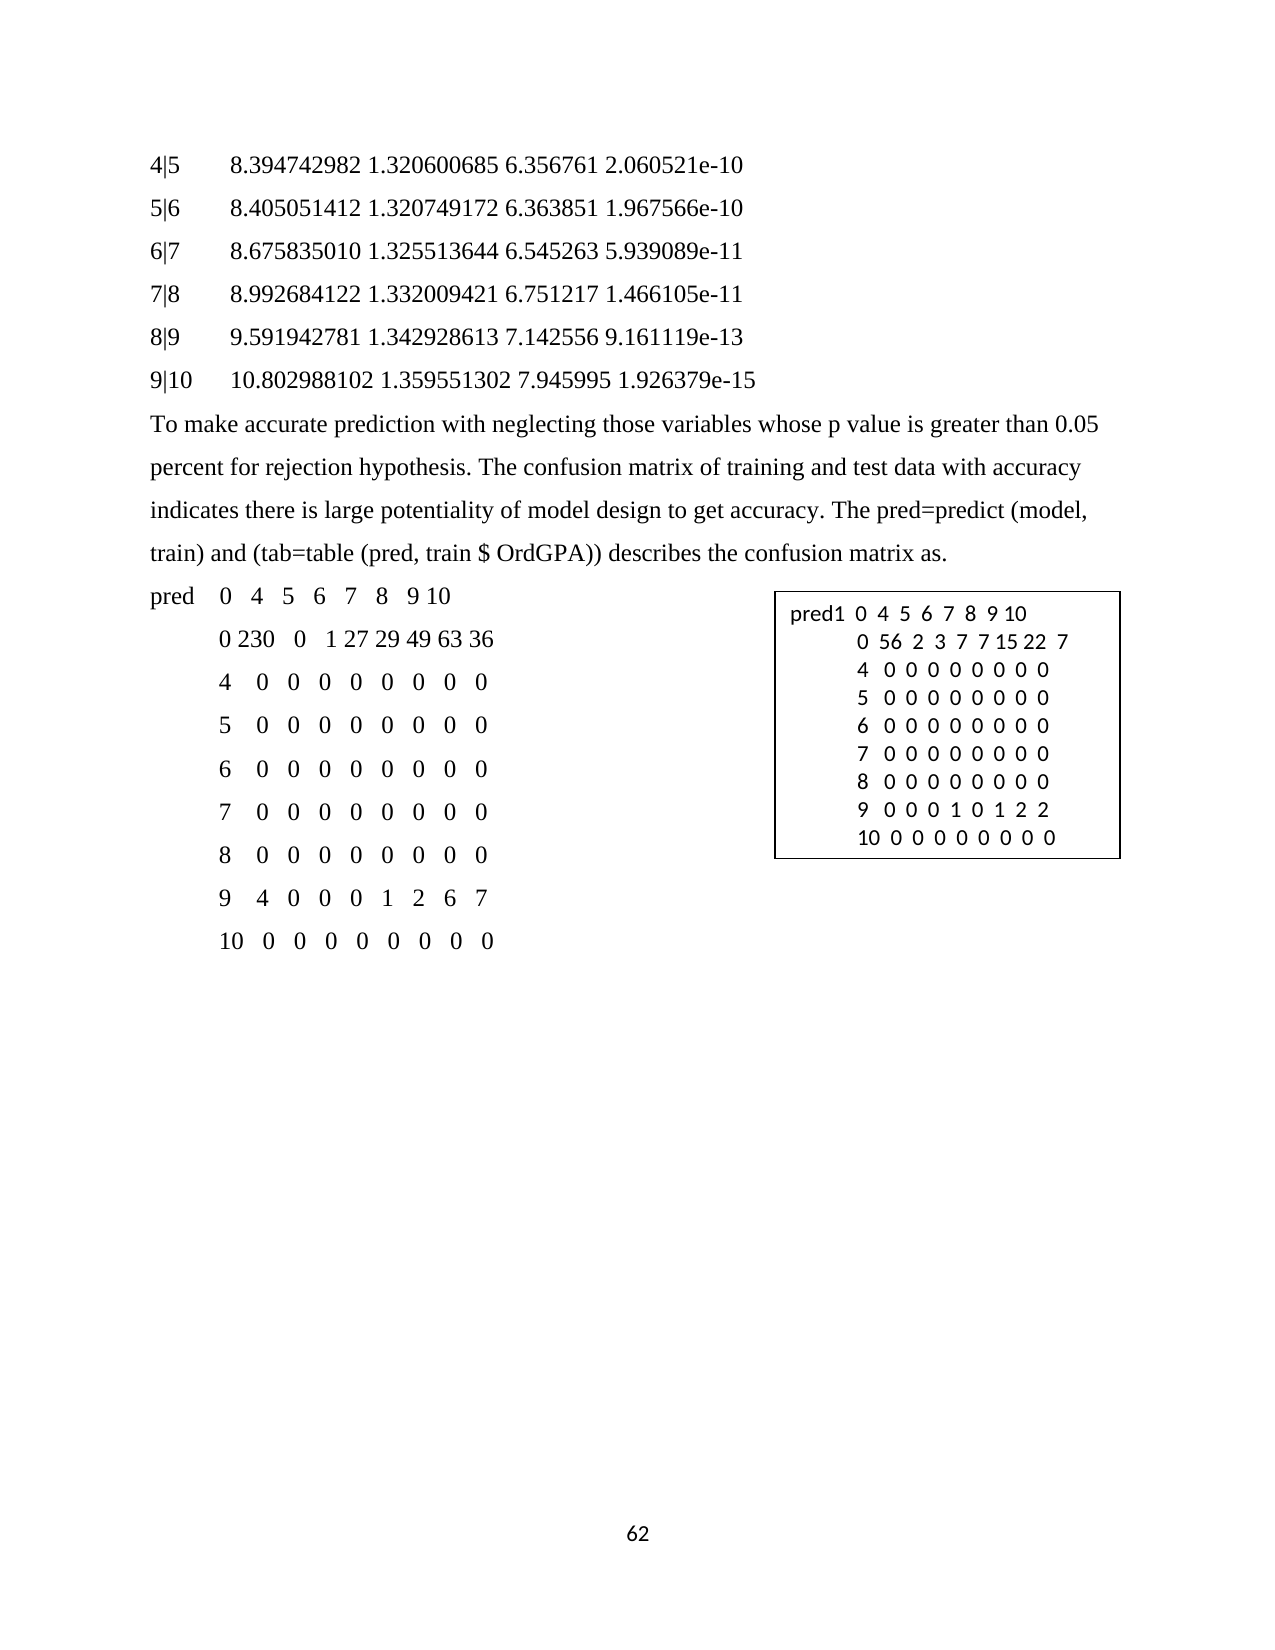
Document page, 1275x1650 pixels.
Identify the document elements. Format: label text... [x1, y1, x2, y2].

text 4 0 0 0 0 0 0 0 0 [150, 667, 774, 696]
text To make accurate prediction with neglecting those variables whose p value is greater than 0.05 percent for rejection hypothesis. The confusion matrix of training and test data with accuracy indicates there is large potentiality of model design to get accuracy. The pred=predict (model, train) and (tab=table (pred, train $ OrdGPA)) describes the confusion matrix as. [150, 409, 1125, 567]
text pred 0 4 5 6 7 8 9 10 [150, 581, 1125, 610]
text 5 0 0 0 0 0 0 0 0 [150, 711, 774, 739]
text 7|8 8.992684122 1.332009421 6.751217 1.466105e-11 [150, 279, 1125, 308]
text 4|5 8.394742982 1.320600685 6.356761 2.060521e-10 [150, 150, 1125, 179]
text 10 0 0 0 0 0 0 0 0 [150, 926, 1125, 955]
text 6 0 0 0 0 0 0 0 0 [150, 754, 774, 782]
text 8 0 0 0 0 0 0 0 0 [150, 840, 1125, 869]
text 6|7 8.675835010 1.325513644 6.545263 5.939089e-11 [150, 236, 1125, 265]
text 8|9 9.591942781 1.342928613 7.142556 9.161119e-13 [150, 322, 1125, 351]
text 9 4 0 0 0 1 2 6 7 [150, 883, 1125, 912]
text 5|6 8.405051412 1.320749172 6.363851 1.967566e-10 [150, 193, 1125, 222]
text 0 230 0 1 27 29 49 63 36 [150, 624, 774, 653]
text 7 0 0 0 0 0 0 0 0 [150, 797, 774, 826]
text 9|10 10.802988102 1.359551302 7.945995 1.926379e-15 [150, 366, 1125, 394]
